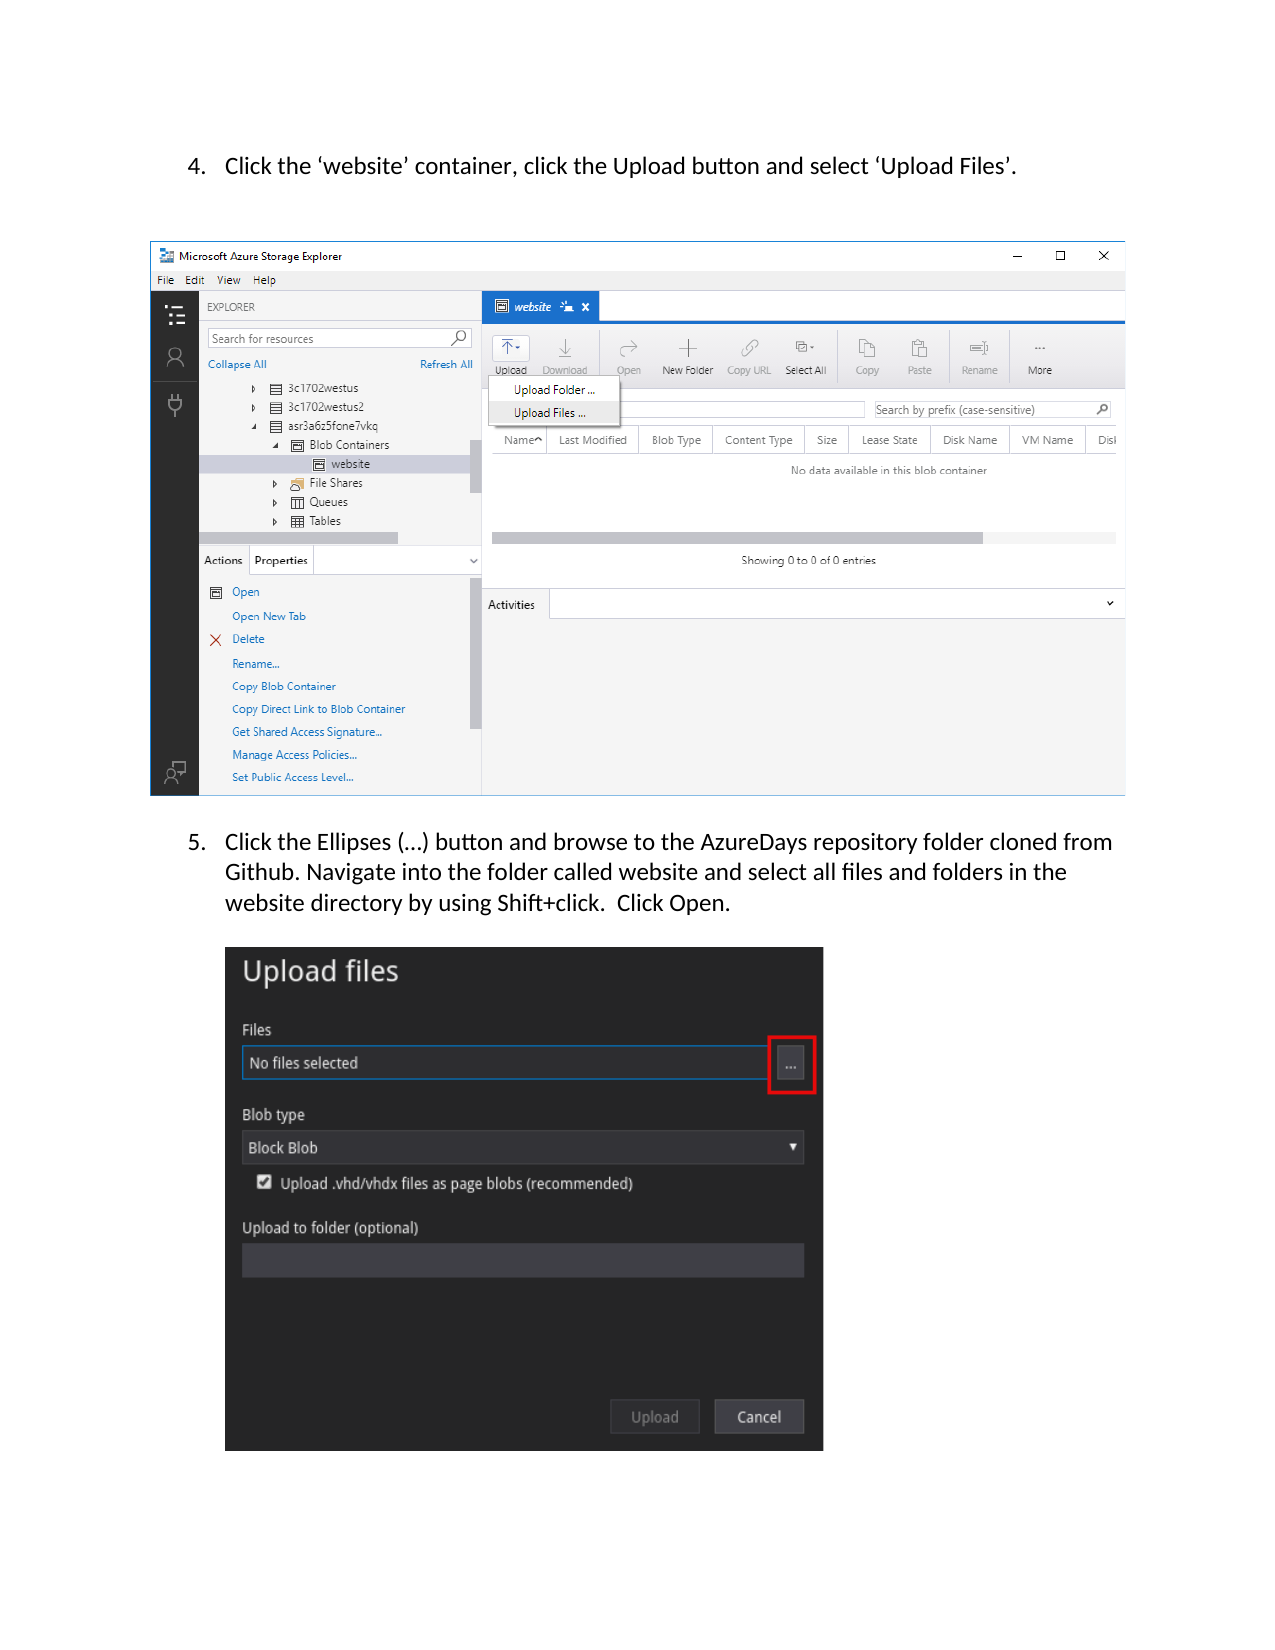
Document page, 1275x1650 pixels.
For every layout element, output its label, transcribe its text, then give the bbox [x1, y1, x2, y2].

picture [225, 947, 824, 1451]
picture [150, 241, 1125, 796]
list Click the ‘website’ container, click the Upload button and select ‘Upload Files’. [187, 150, 1125, 211]
